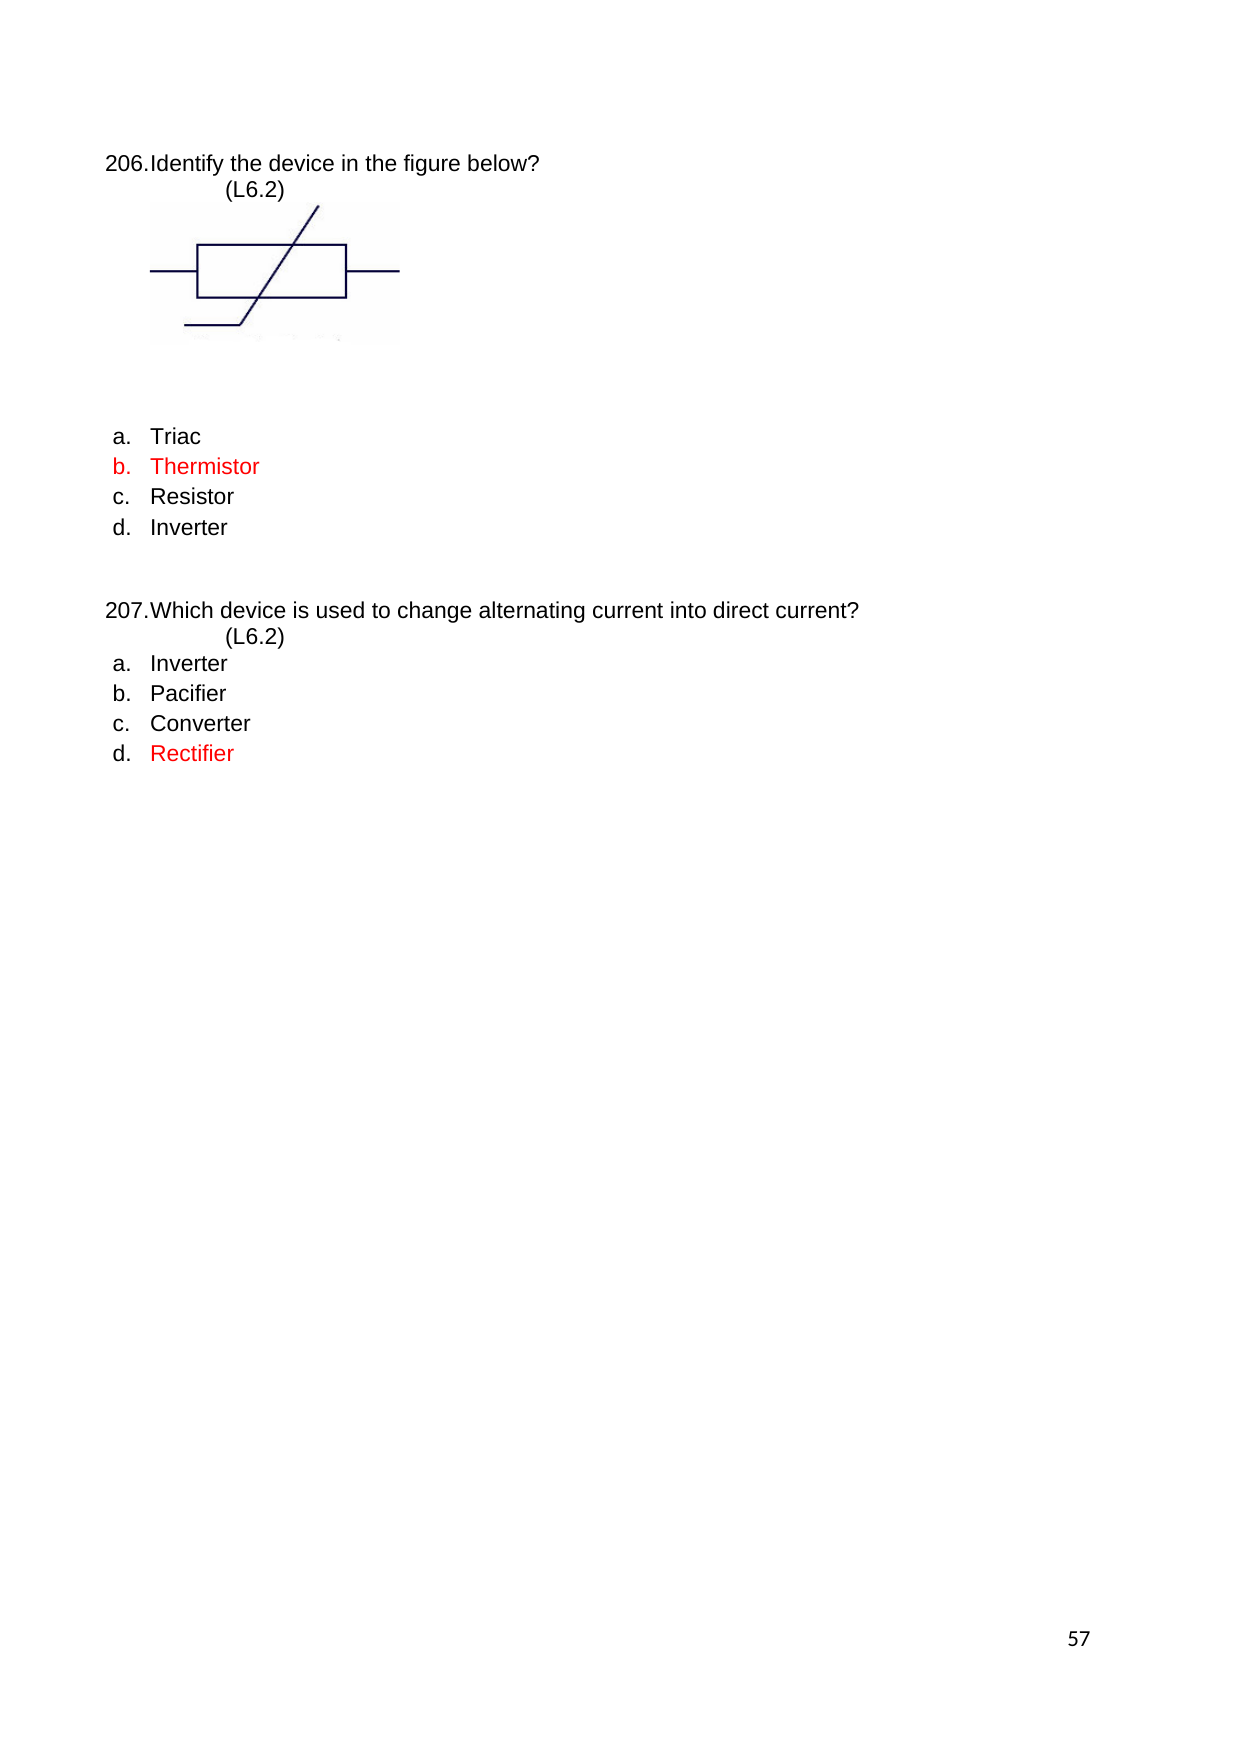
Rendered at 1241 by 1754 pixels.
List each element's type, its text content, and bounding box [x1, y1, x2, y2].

list Pacifier [112, 680, 1090, 706]
list Rectifier [112, 740, 1090, 829]
list Thermistor [112, 453, 1090, 479]
list Inverter [112, 650, 1090, 676]
list Which device is used to change alternating current into direct current? (L6.2) [105, 597, 1090, 650]
list Inverter [112, 513, 1090, 572]
list Identify the device in the figure below? (L6.2) [105, 150, 1090, 203]
list Resistor [112, 483, 1090, 509]
list Triac [112, 423, 1090, 449]
picture [149, 202, 400, 345]
list Converter [112, 710, 1090, 736]
